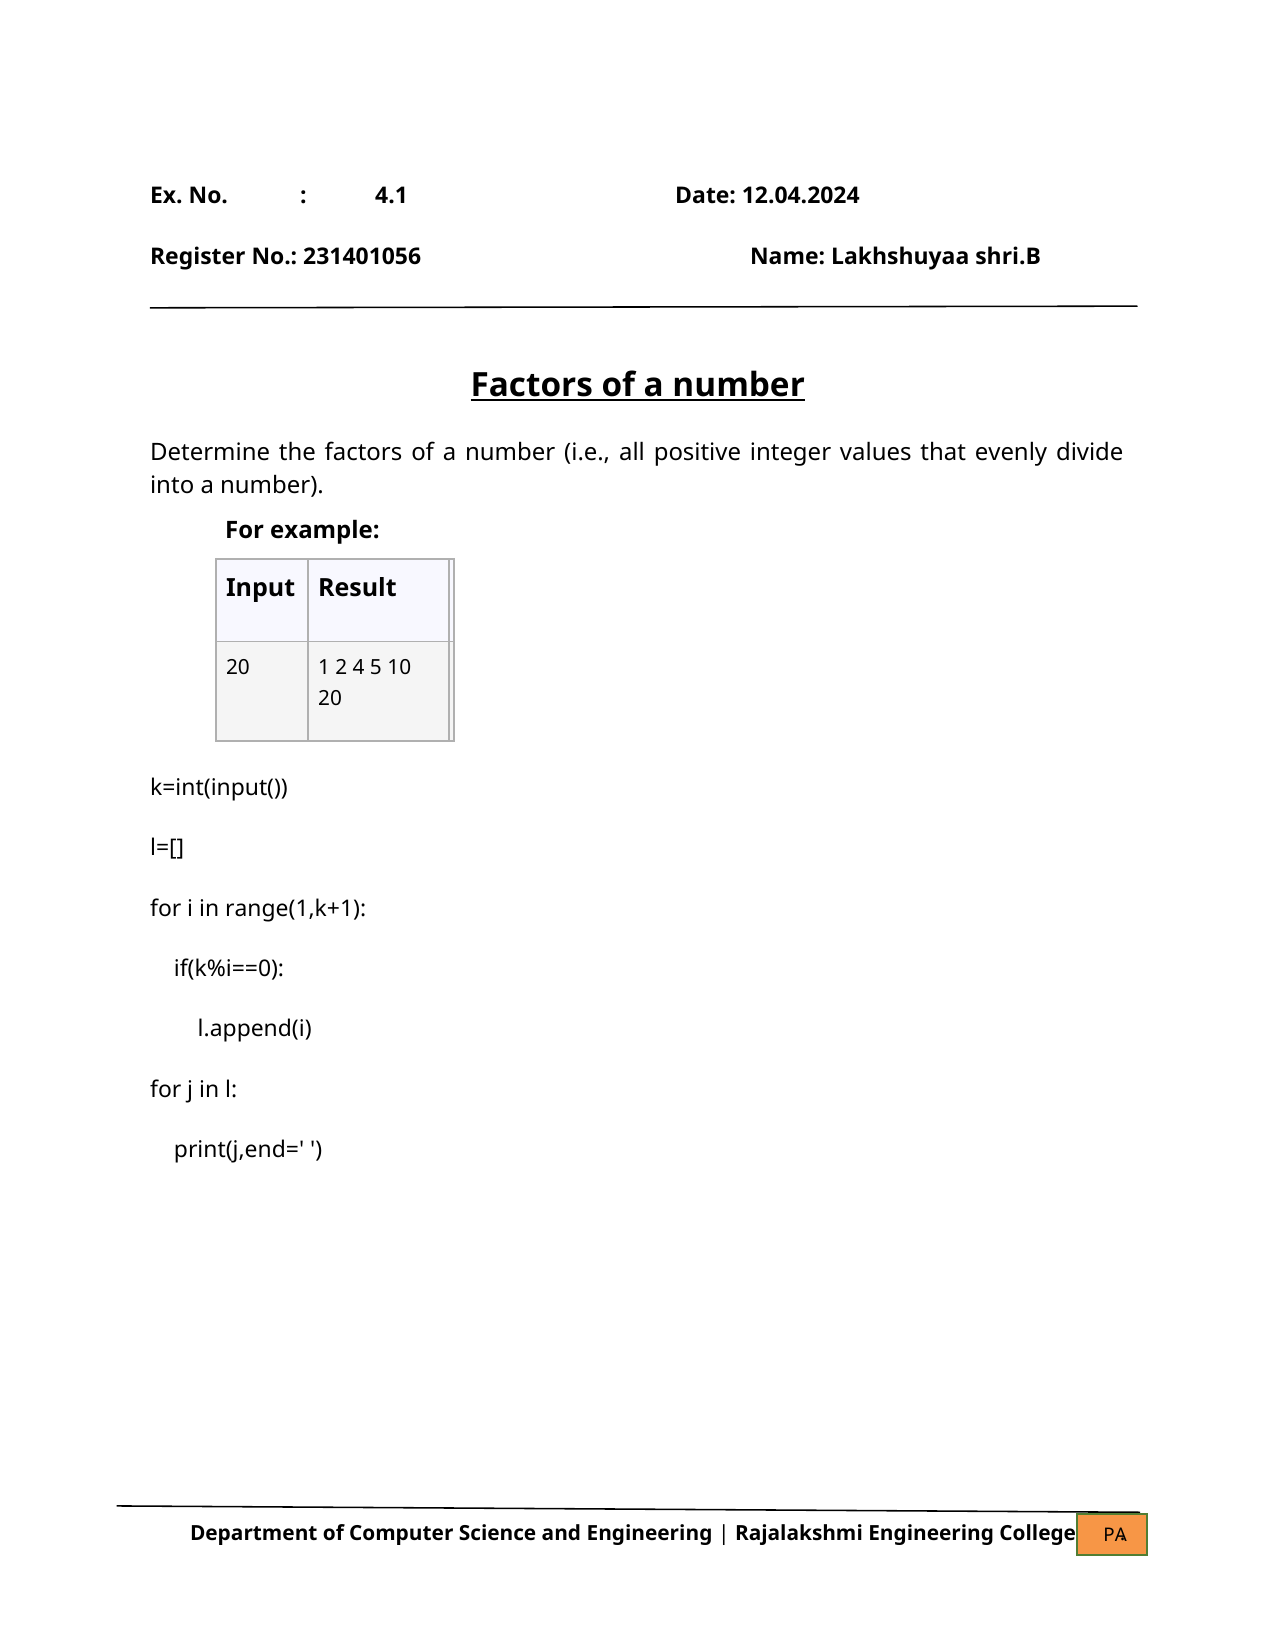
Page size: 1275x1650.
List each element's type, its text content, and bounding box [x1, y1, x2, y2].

text For example: [225, 513, 1125, 545]
text if(k%i==0): [150, 952, 1125, 983]
text print(j,end=' ') [150, 1133, 1125, 1164]
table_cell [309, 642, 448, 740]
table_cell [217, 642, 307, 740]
text Determine the factors of a number (i.e., all positive integer values that evenly divide into a number). [150, 435, 1125, 500]
text for i in range(1,k+1): [150, 891, 1125, 923]
text Ex. No. : 4.1 Date: 12.04.2024 [150, 179, 1125, 210]
text l=[] [150, 831, 1125, 862]
text for j in l: [150, 1073, 1125, 1104]
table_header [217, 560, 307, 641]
text k=int(input()) [150, 771, 1125, 802]
text Factors of a number [150, 360, 1125, 406]
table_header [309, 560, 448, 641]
text Register No.: 231401056 Name: Lakhshuyaa shri.B [150, 239, 1125, 271]
text l.append(i) [150, 1012, 1125, 1043]
